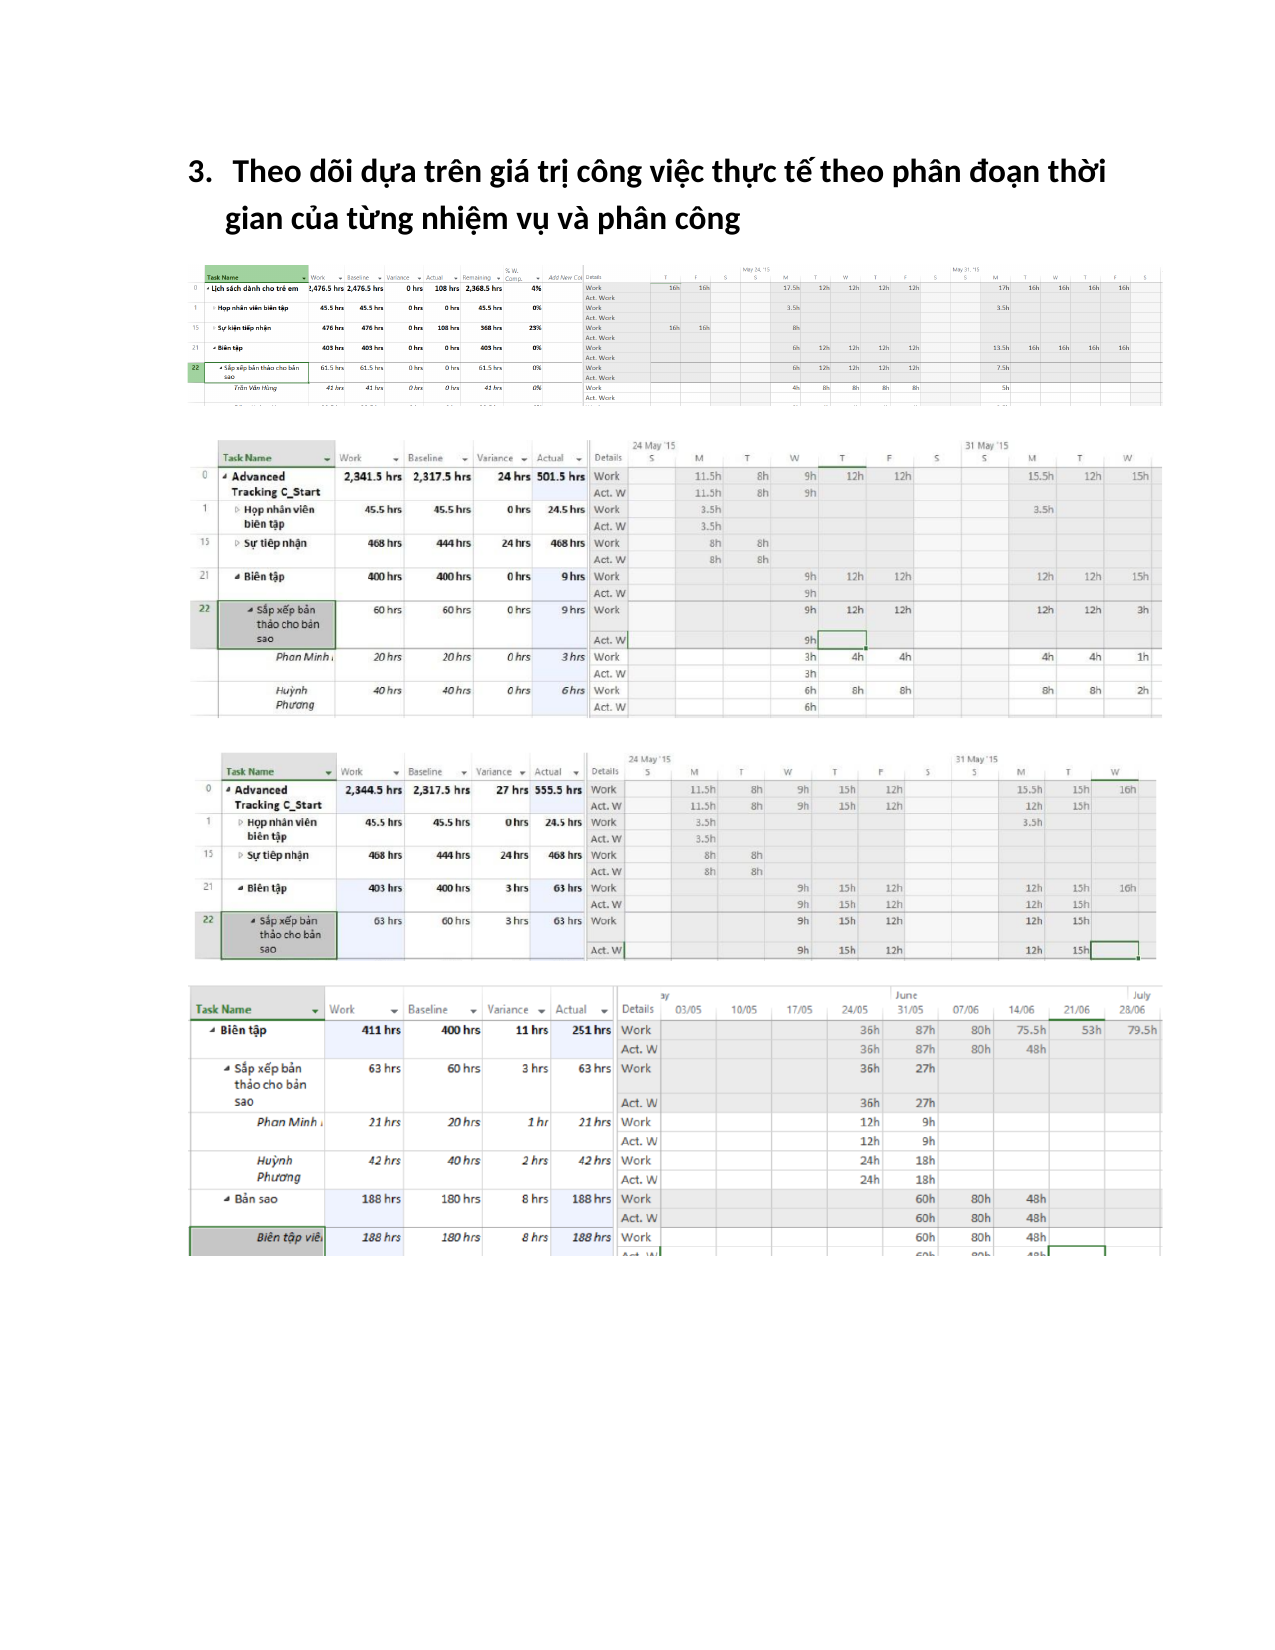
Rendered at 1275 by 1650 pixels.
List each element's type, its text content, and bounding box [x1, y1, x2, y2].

picture [187, 431, 1163, 721]
list Theo dõi dựa trên giá trị công việc thực tế theo phân đoạn thời gian của từng nhiệm vụ và phân công [187, 150, 1125, 237]
picture [187, 985, 1163, 1256]
picture [187, 745, 1163, 961]
picture [187, 264, 1163, 406]
